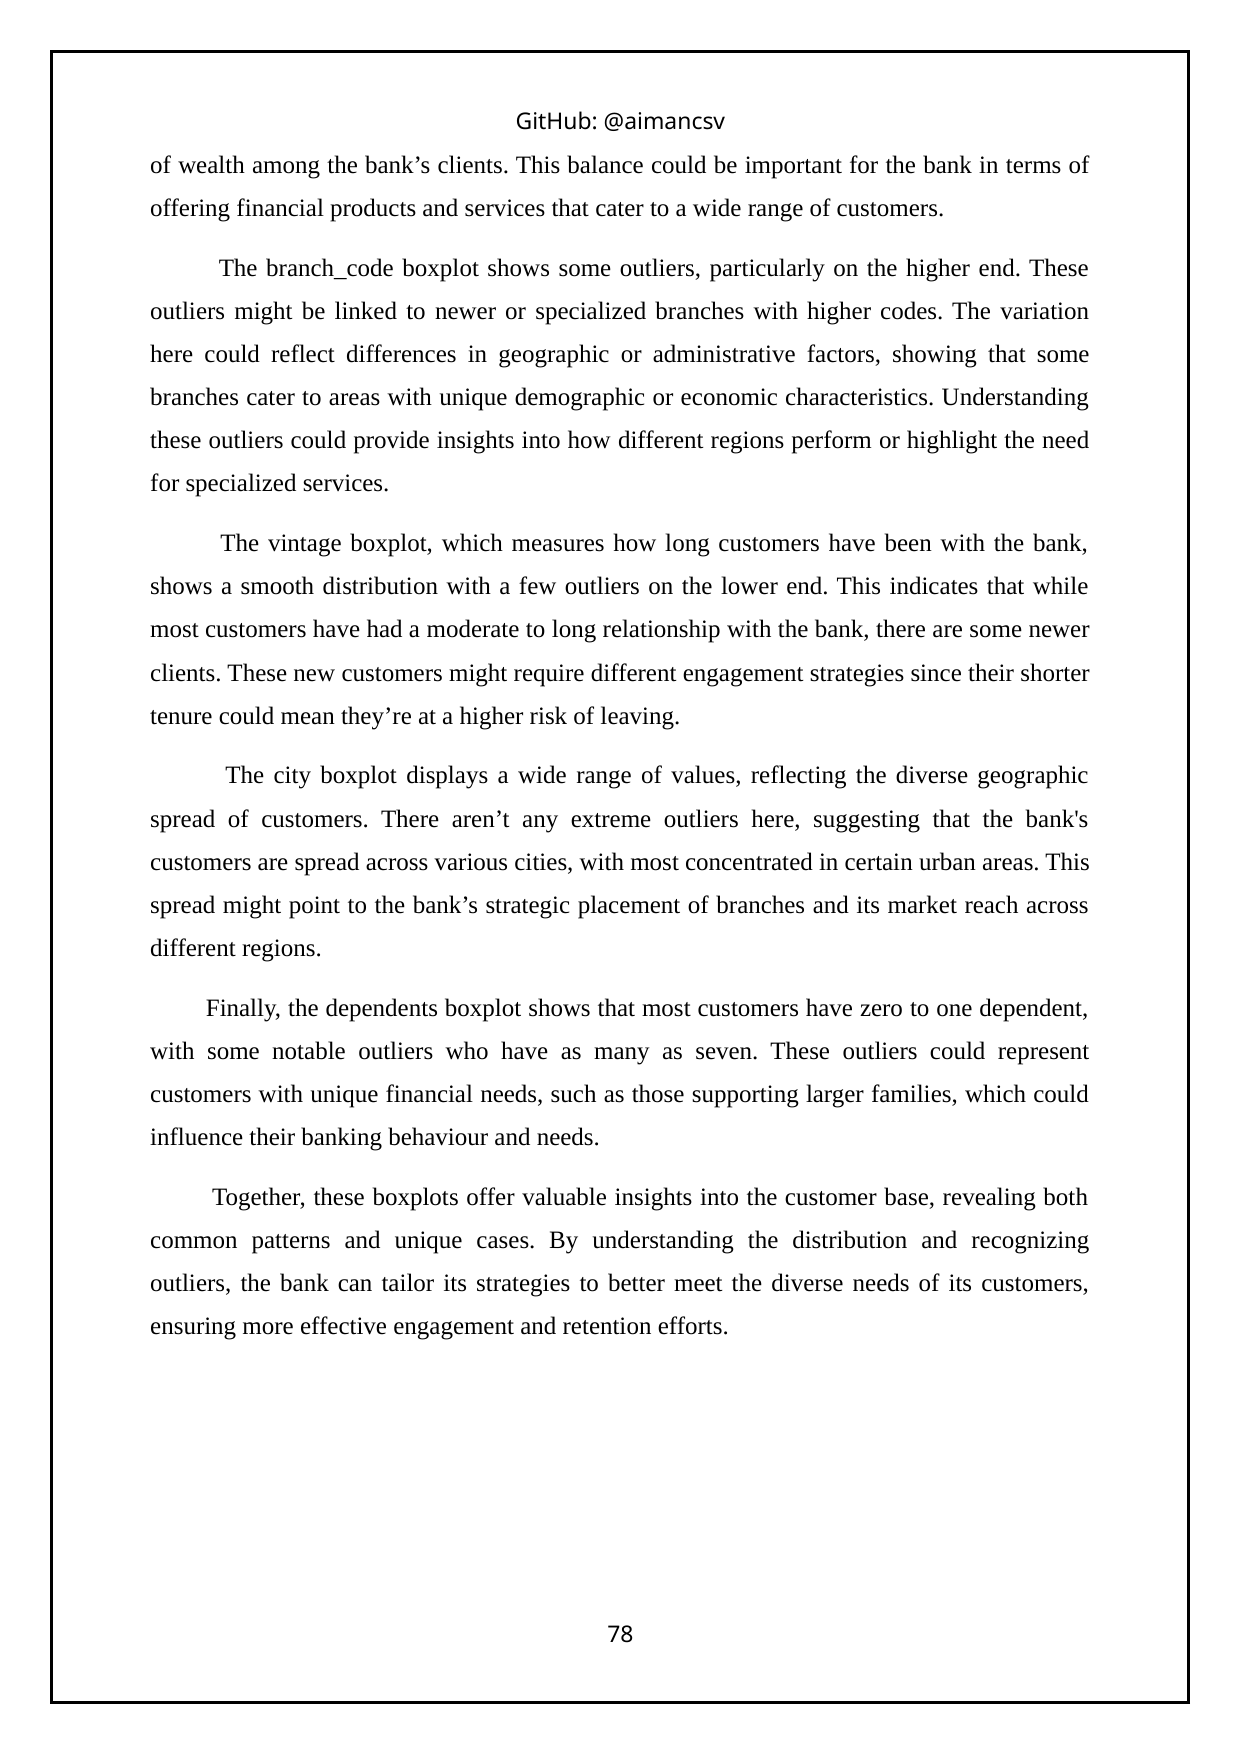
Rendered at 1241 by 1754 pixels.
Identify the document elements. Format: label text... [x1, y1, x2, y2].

text Finally, the dependents boxplot shows that most customers have zero to one dependent, with some notable outliers who have as many as seven. These outliers could represent customers with unique financial needs, such as those supporting larger families, which could influence their banking behaviour and needs. [150, 993, 1090, 1151]
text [150, 150, 1090, 222]
text The vintage boxplot, which measures how long customers have been with the bank, shows a smooth distribution with a few outliers on the lower end. This indicates that while most customers have had a moderate to long relationship with the bank, there are some newer clients. These new customers might require different engagement strategies since their shorter tenure could mean they’re at a higher risk of leaving. [150, 528, 1090, 729]
text The city boxplot displays a wide range of values, reflecting the diverse geographic spread of customers. There aren’t any extreme outliers here, suggesting that the bank's customers are spread across various cities, with most concentrated in certain urban areas. This spread might point to the bank’s strategic placement of branches and its market reach across different regions. [150, 761, 1090, 962]
text The branch_code boxplot shows some outliers, particularly on the higher end. These outliers might be linked to newer or specialized branches with higher codes. The variation here could reflect differences in geographic or administrative factors, showing that some branches cater to areas with unique demographic or economic characteristics. Understanding these outliers could provide insights into how different regions perform or highlight the need for specialized services. [150, 253, 1090, 497]
text Together, these boxplots offer valuable insights into the customer base, revealing both common patterns and unique cases. By understanding the distribution and recognizing outliers, the bank can tailor its strategies to better meet the diverse needs of its customers, ensuring more effective engagement and retention efforts. [150, 1182, 1090, 1340]
